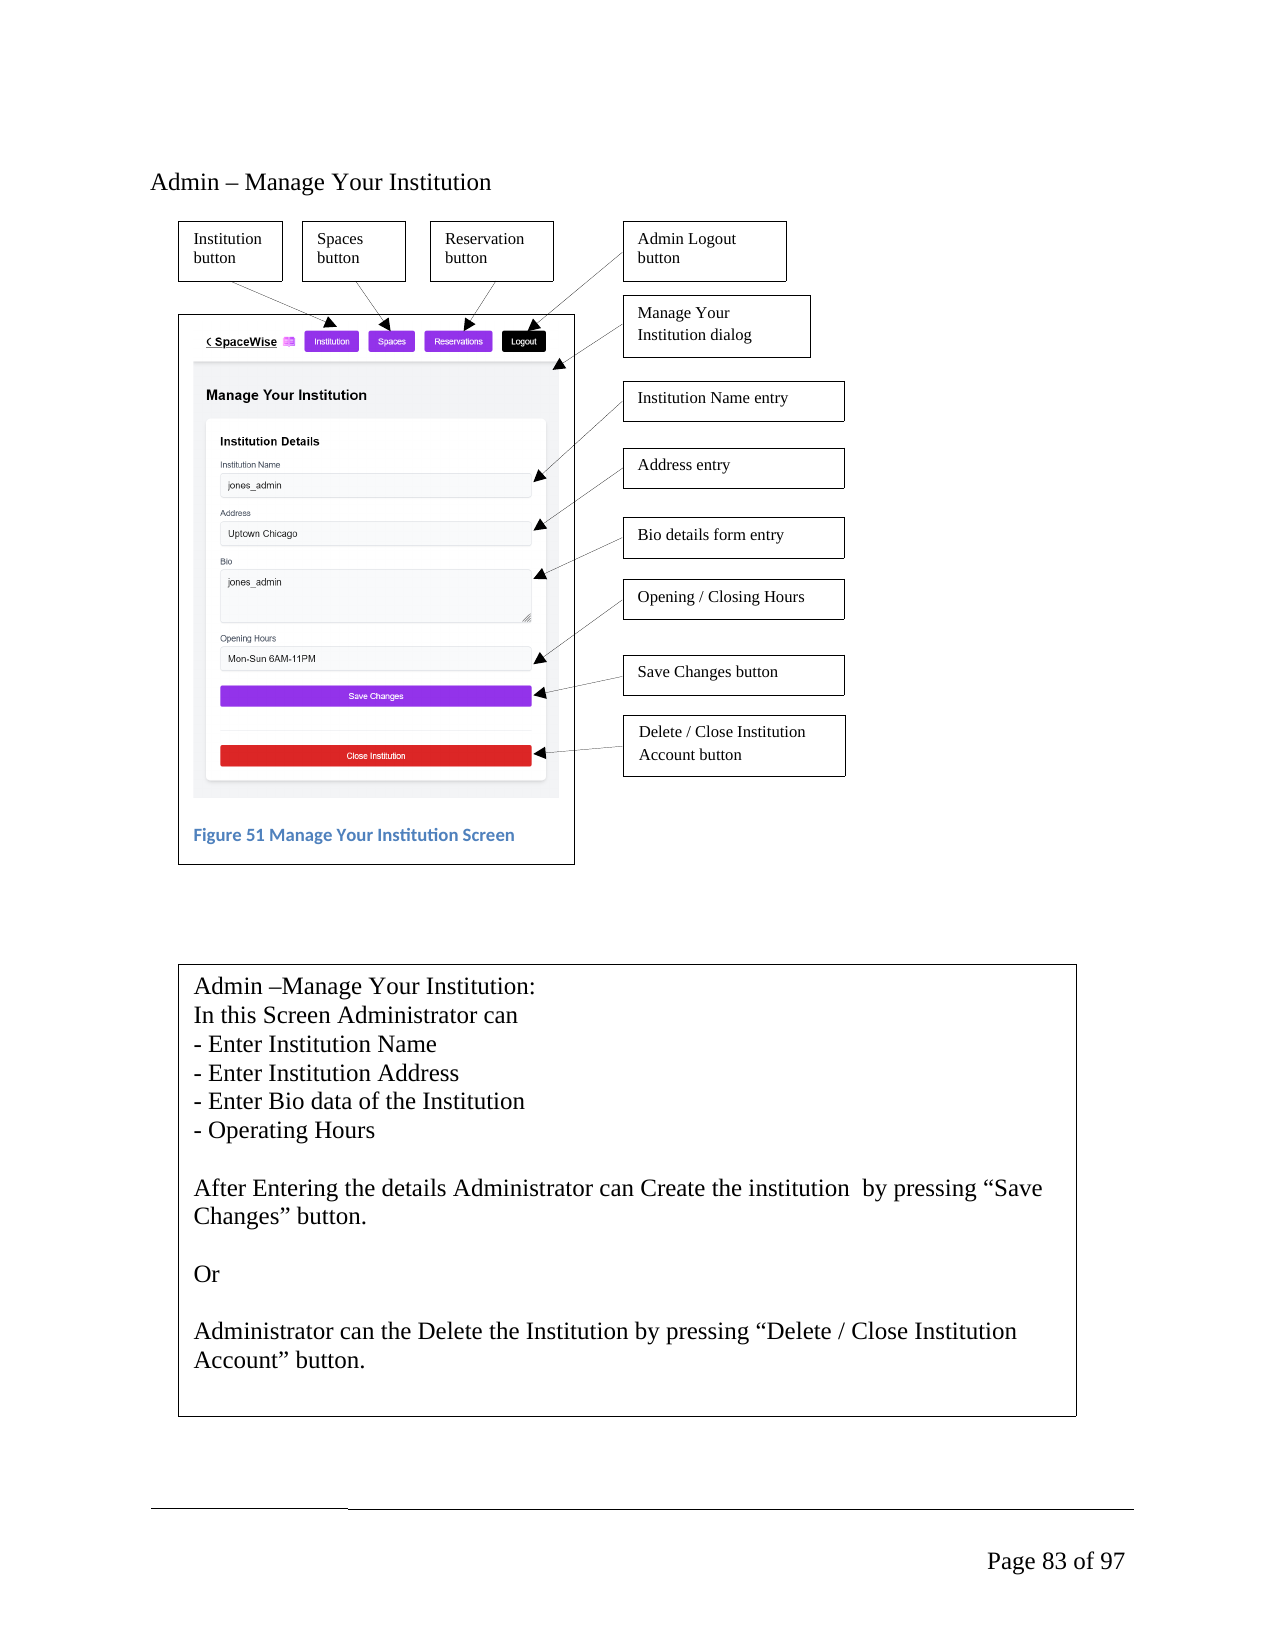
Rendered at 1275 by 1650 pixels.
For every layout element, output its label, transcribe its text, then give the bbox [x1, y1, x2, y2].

picture [193, 321, 559, 798]
text Admin – Manage Your Institution [150, 167, 1125, 196]
